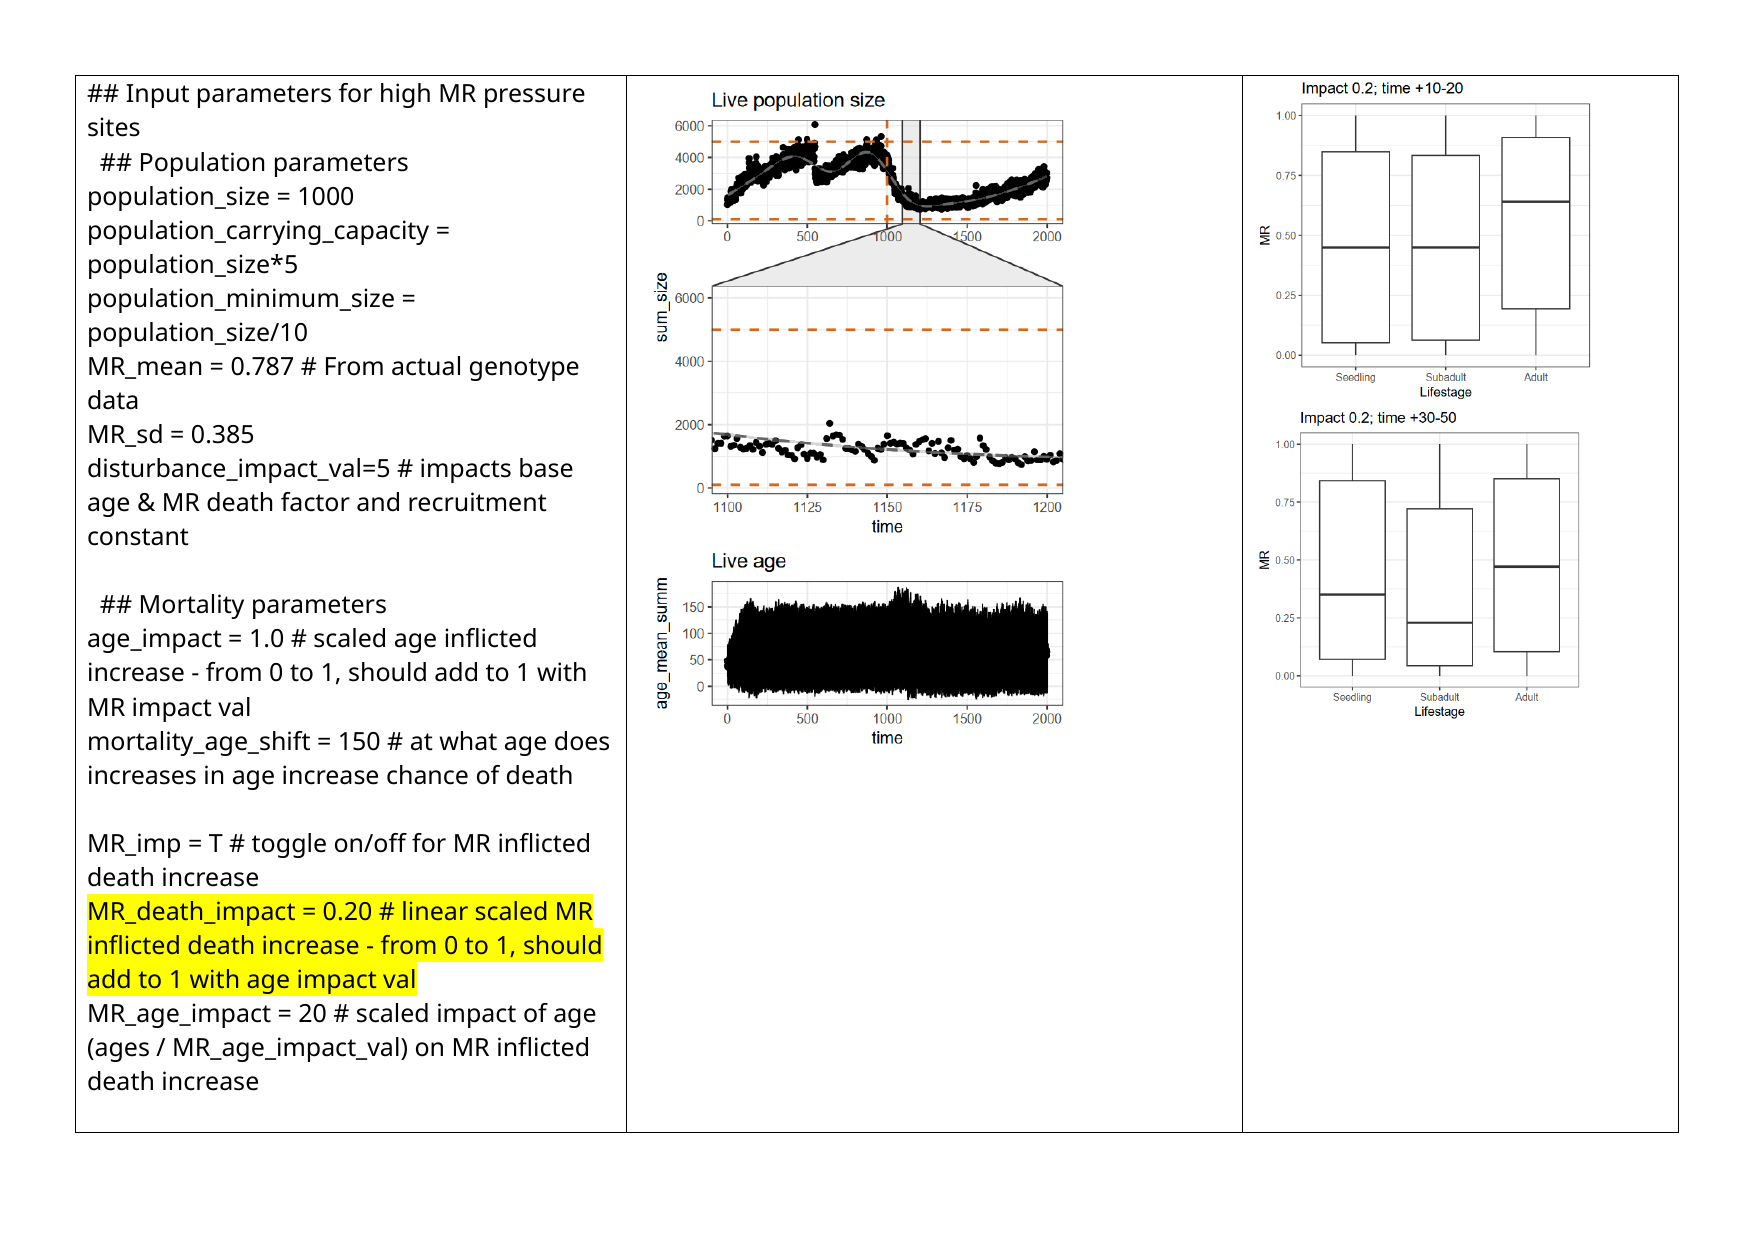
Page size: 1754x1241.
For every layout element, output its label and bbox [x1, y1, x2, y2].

table_header [76, 76, 626, 1132]
table_header [627, 76, 1242, 1132]
picture [637, 76, 1079, 764]
table_header [1243, 76, 1678, 1132]
picture [1253, 76, 1596, 725]
